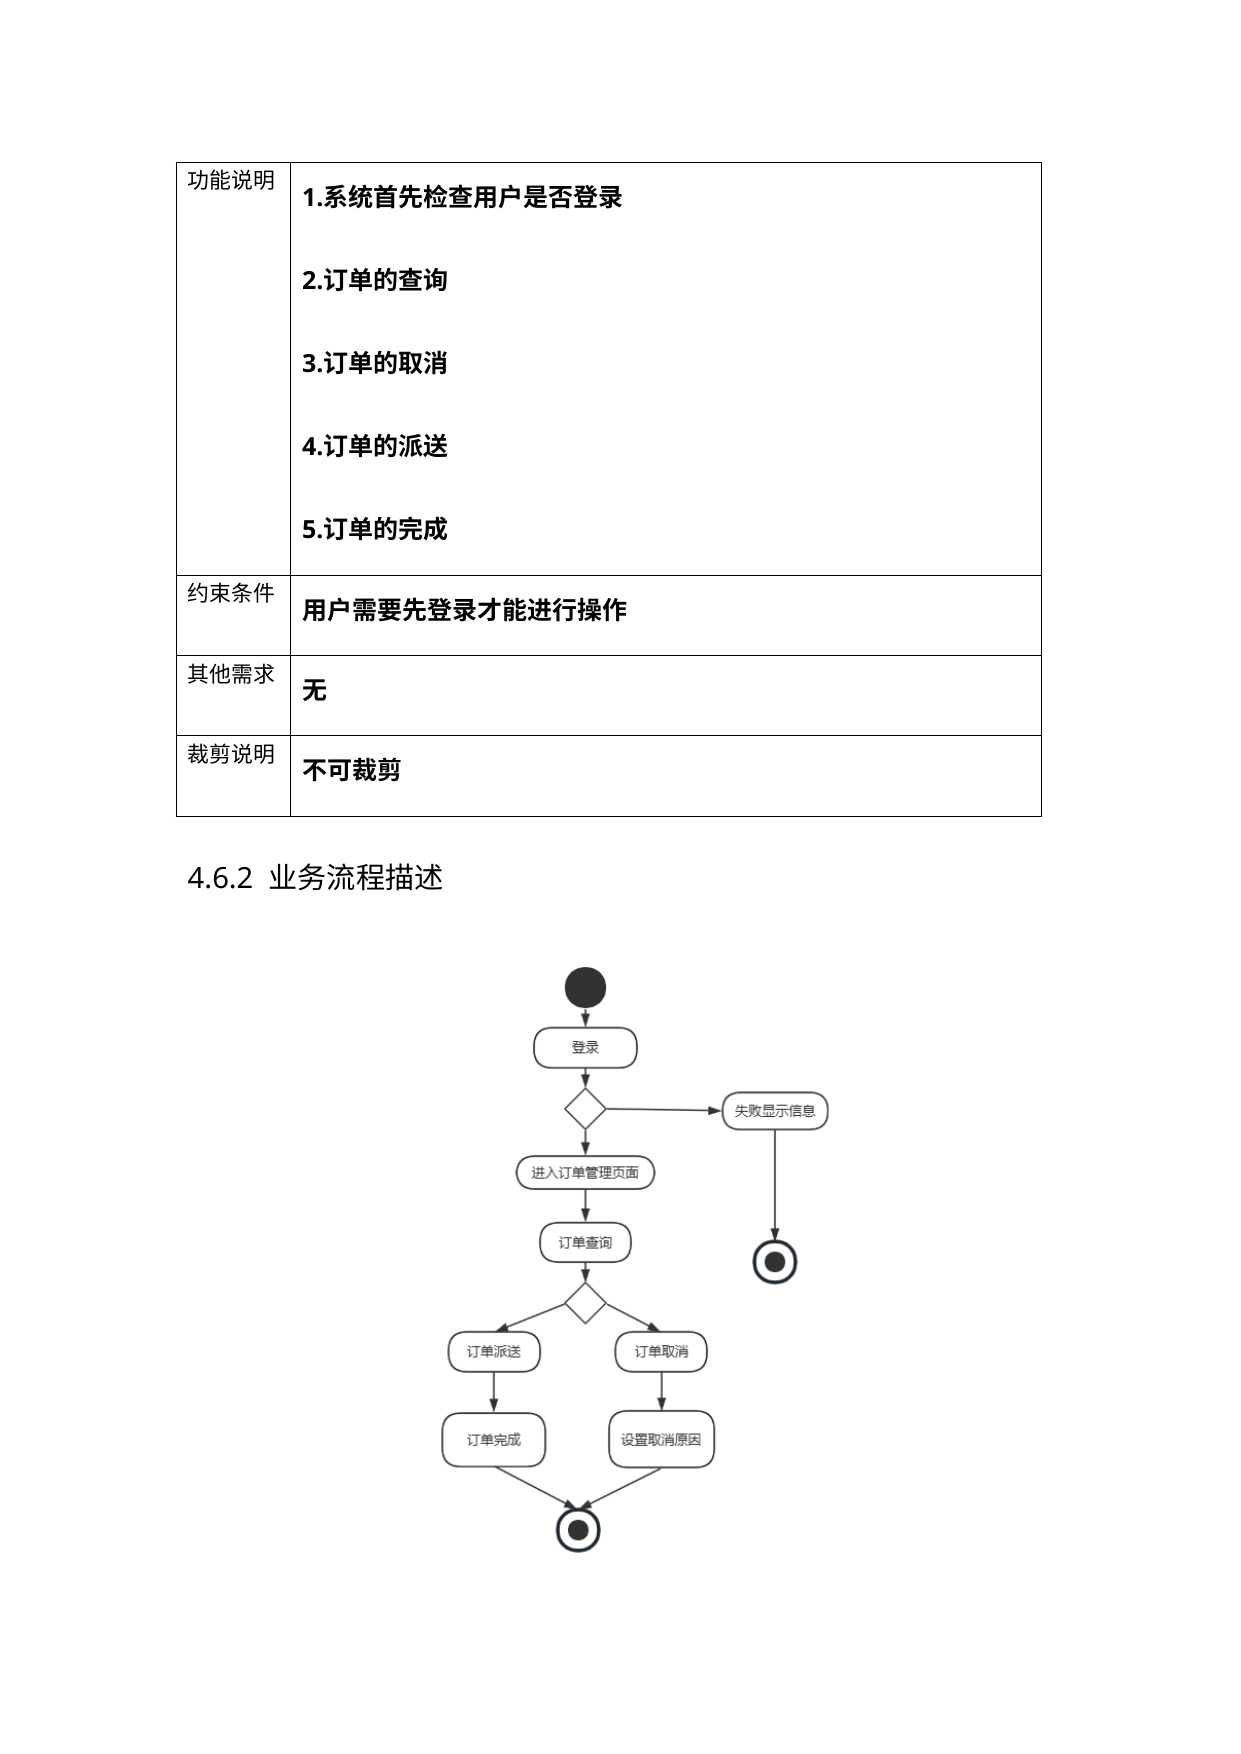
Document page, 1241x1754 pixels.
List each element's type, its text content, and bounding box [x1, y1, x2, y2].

table_cell 无 [291, 656, 1041, 735]
table_cell 用户需要先登录才能进行操作 [291, 576, 1041, 655]
table_cell 约束条件 [177, 576, 290, 655]
table_cell 1.系统首先检查用户是否登录 2.订单的查询 3.订单的取消 4.订单的派送 5.订单的完成 [291, 163, 1041, 575]
table_cell 不可裁剪 [291, 736, 1041, 816]
table_cell 功能说明 [177, 163, 290, 575]
table_cell 其他需求 [177, 656, 290, 735]
table_cell 裁剪说明 [177, 736, 290, 816]
subtitle 4.6.2 业务流程描述 [187, 844, 1053, 909]
picture [396, 966, 845, 1563]
